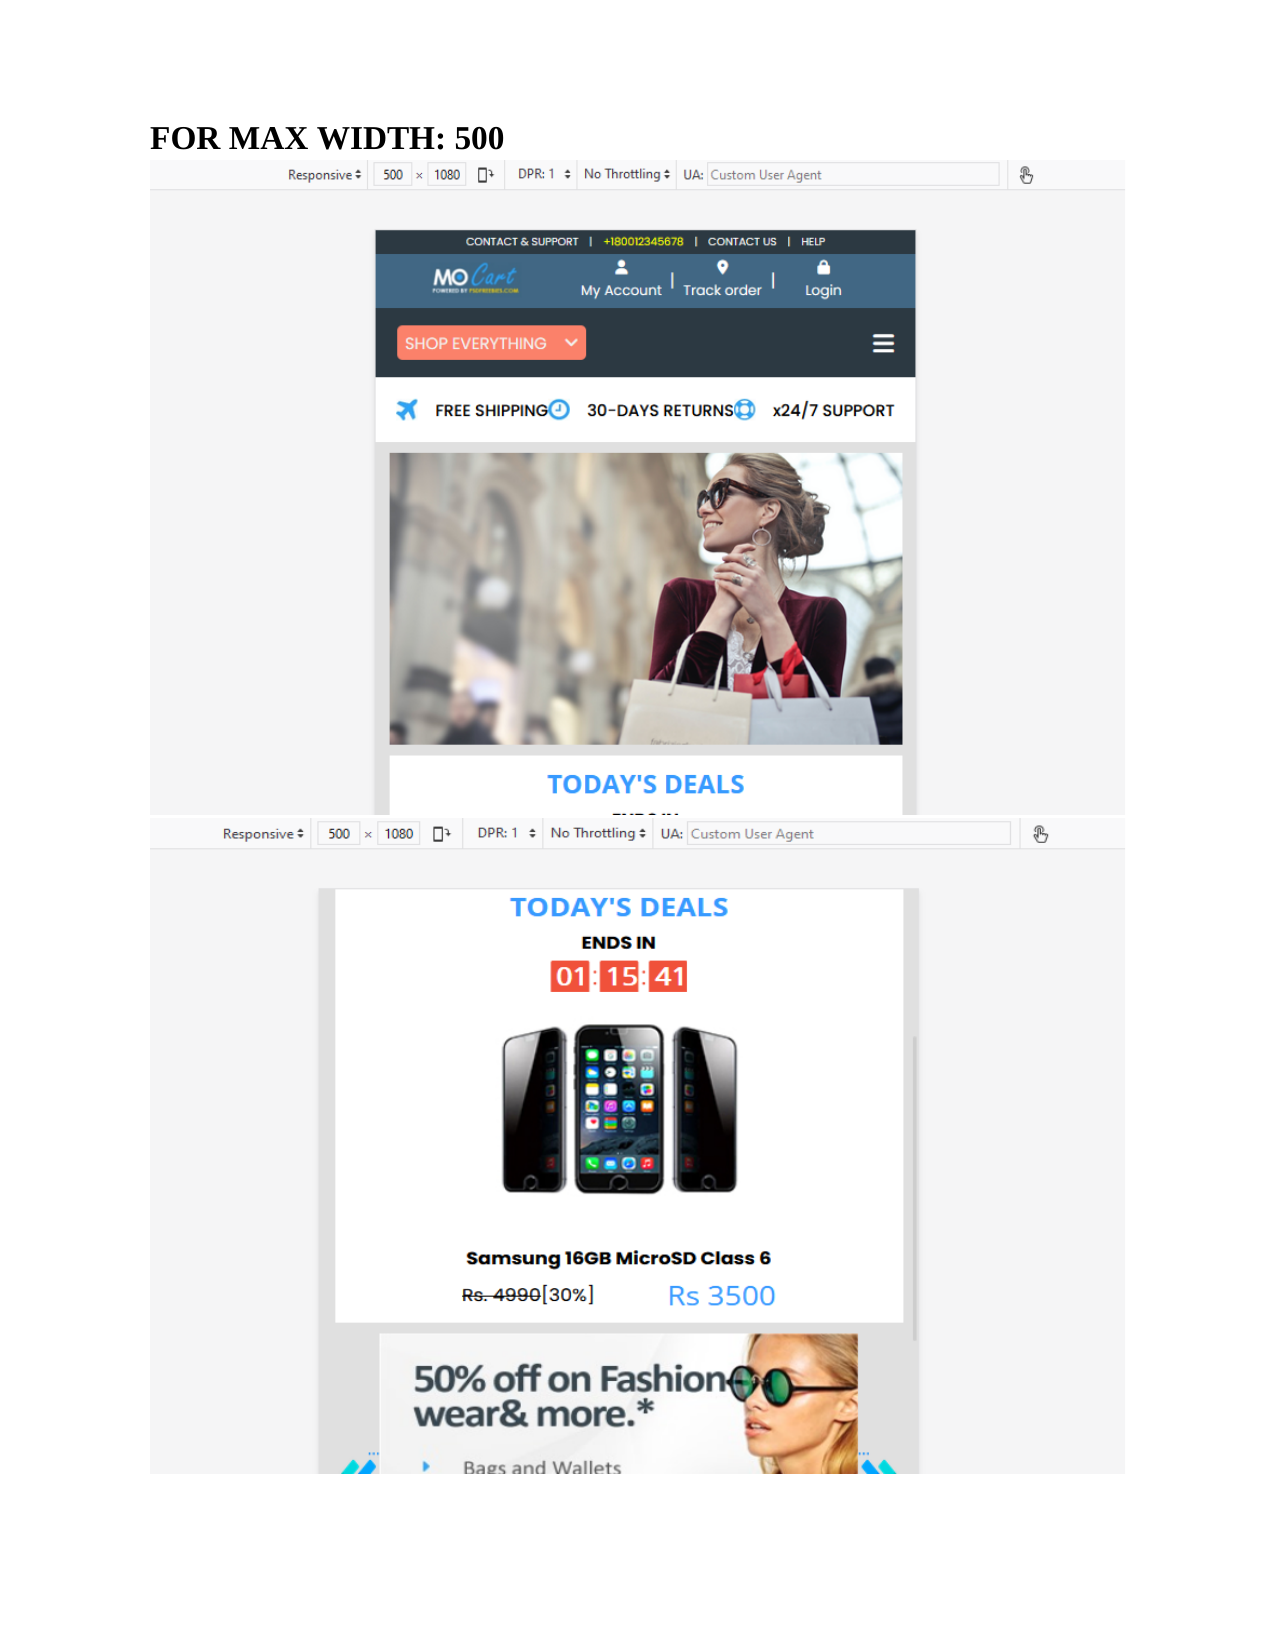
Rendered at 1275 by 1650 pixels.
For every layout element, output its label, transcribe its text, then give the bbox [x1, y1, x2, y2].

picture [150, 818, 1125, 1474]
picture [865, 1464, 875, 1474]
text FOR MAX WIDTH: 500 [150, 118, 1125, 160]
picture [150, 160, 1125, 815]
